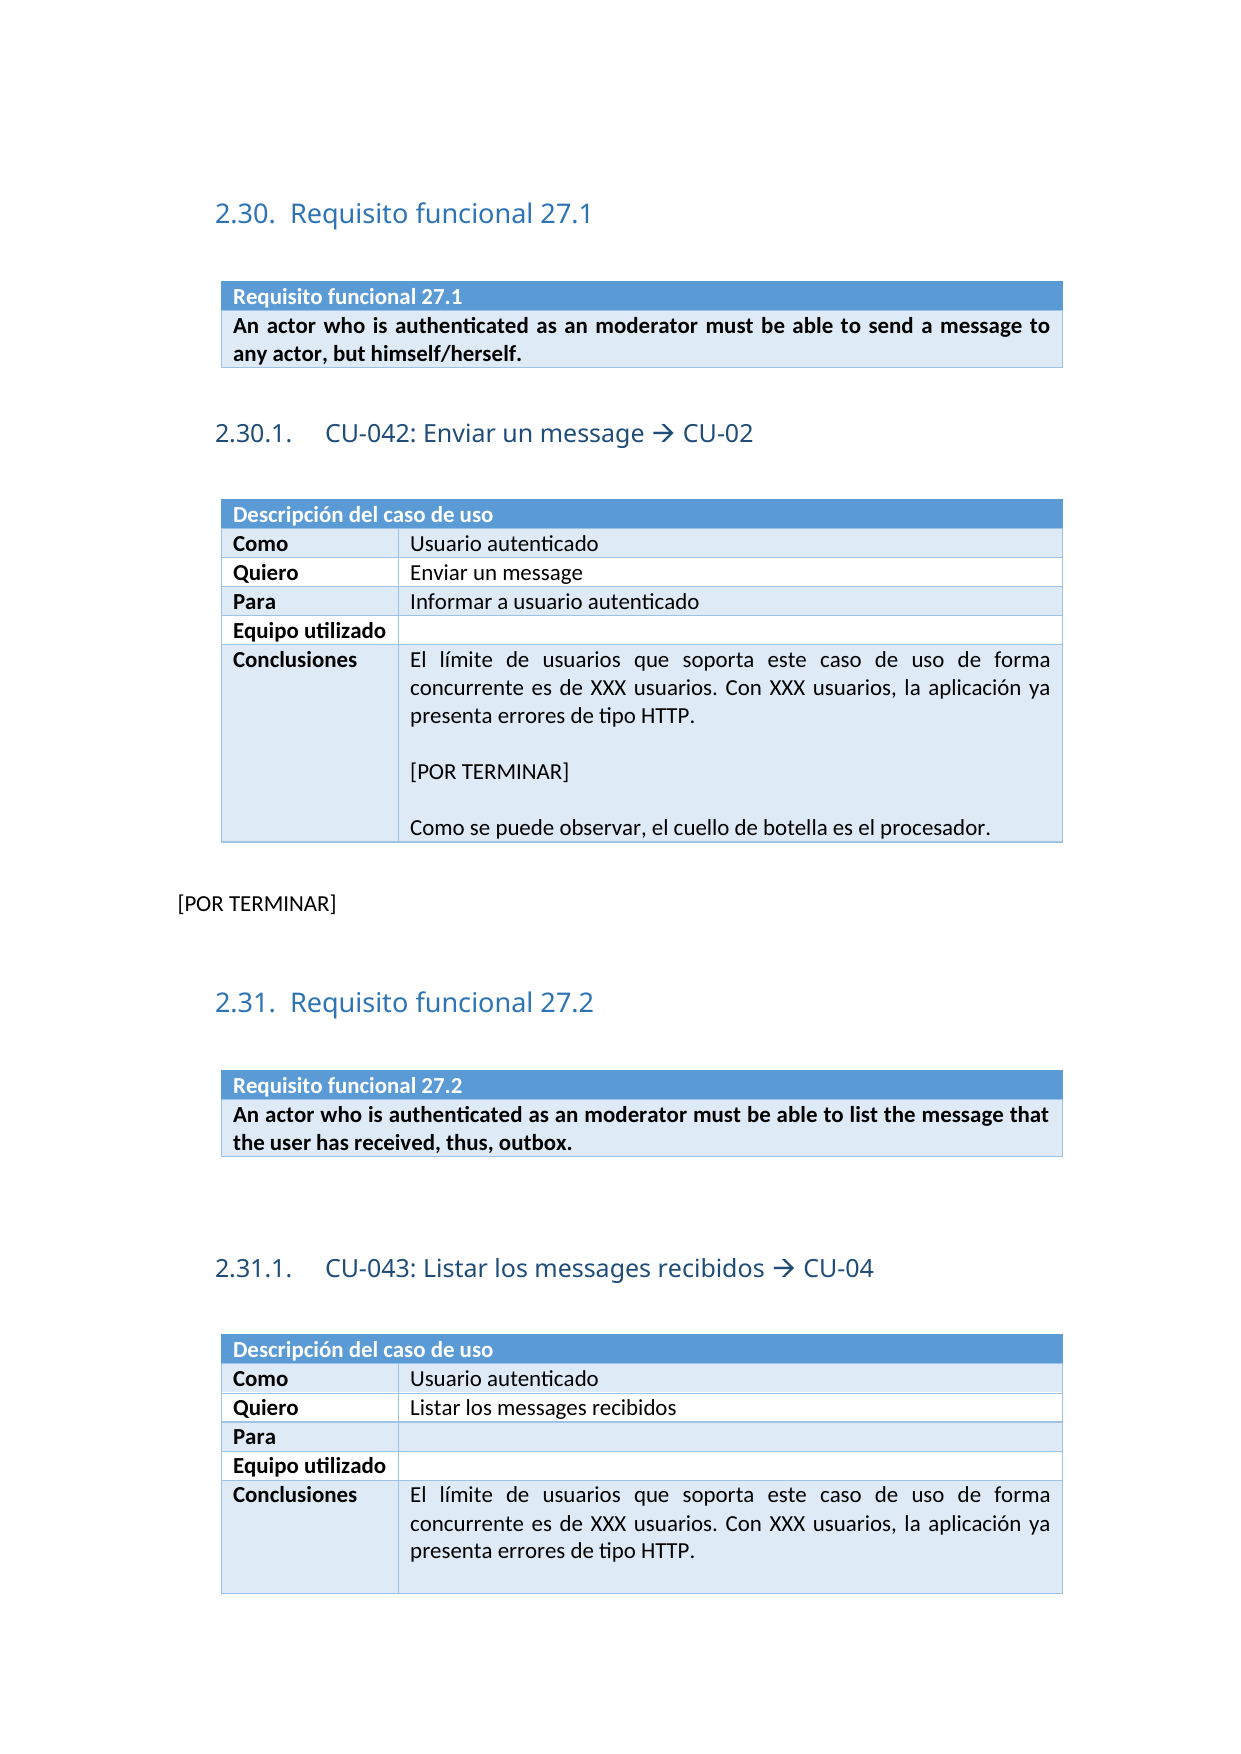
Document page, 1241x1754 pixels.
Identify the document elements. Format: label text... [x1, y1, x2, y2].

table_header Descripción del caso de uso [222, 1335, 1062, 1363]
table_cell [399, 1452, 1062, 1479]
table_cell Equipo utilizado [222, 1452, 398, 1479]
subtitle Requisito funcional 27.2 [215, 983, 1063, 1020]
table_cell Usuario autenticado [399, 529, 1062, 557]
table_cell [399, 1423, 1062, 1451]
table_cell Listar los messages recibidos [399, 1394, 1062, 1421]
subtitle CU-042: Enviar un message CU-02 [215, 415, 1063, 449]
table_cell Informar a usuario autenticado [399, 587, 1062, 615]
table_cell Usuario autenticado [399, 1364, 1062, 1392]
table_cell An actor who is authenticated as an moderator must be able to send a message to any actor, but himself/herself. [222, 311, 1062, 367]
table_cell An actor who is authenticated as an moderator must be able to list the message that the user has received, thus, outbox. [222, 1100, 1062, 1156]
text [POR TERMINAR] [177, 889, 1063, 917]
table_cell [399, 1481, 1062, 1593]
table_cell [399, 616, 1062, 644]
table_cell Quiero [222, 558, 398, 586]
table_header Requisito funcional 27.1 [222, 282, 1062, 310]
table_cell Para [222, 1423, 398, 1451]
table_header Descripción del caso de uso [222, 500, 1062, 528]
subtitle Requisito funcional 27.1 [215, 194, 1063, 231]
table_header Requisito funcional 27.2 [222, 1071, 1062, 1099]
table_cell Conclusiones [222, 1481, 398, 1593]
table_cell Conclusiones [222, 645, 398, 841]
table_cell Quiero [222, 1394, 398, 1421]
table_cell Como [222, 529, 398, 557]
subtitle CU-043: Listar los messages recibidos CU-04 [215, 1251, 1063, 1285]
table_cell Para [222, 587, 398, 615]
table_cell Enviar un message [399, 558, 1062, 586]
table_cell Como [222, 1364, 398, 1392]
table_cell Equipo utilizado [222, 616, 398, 644]
